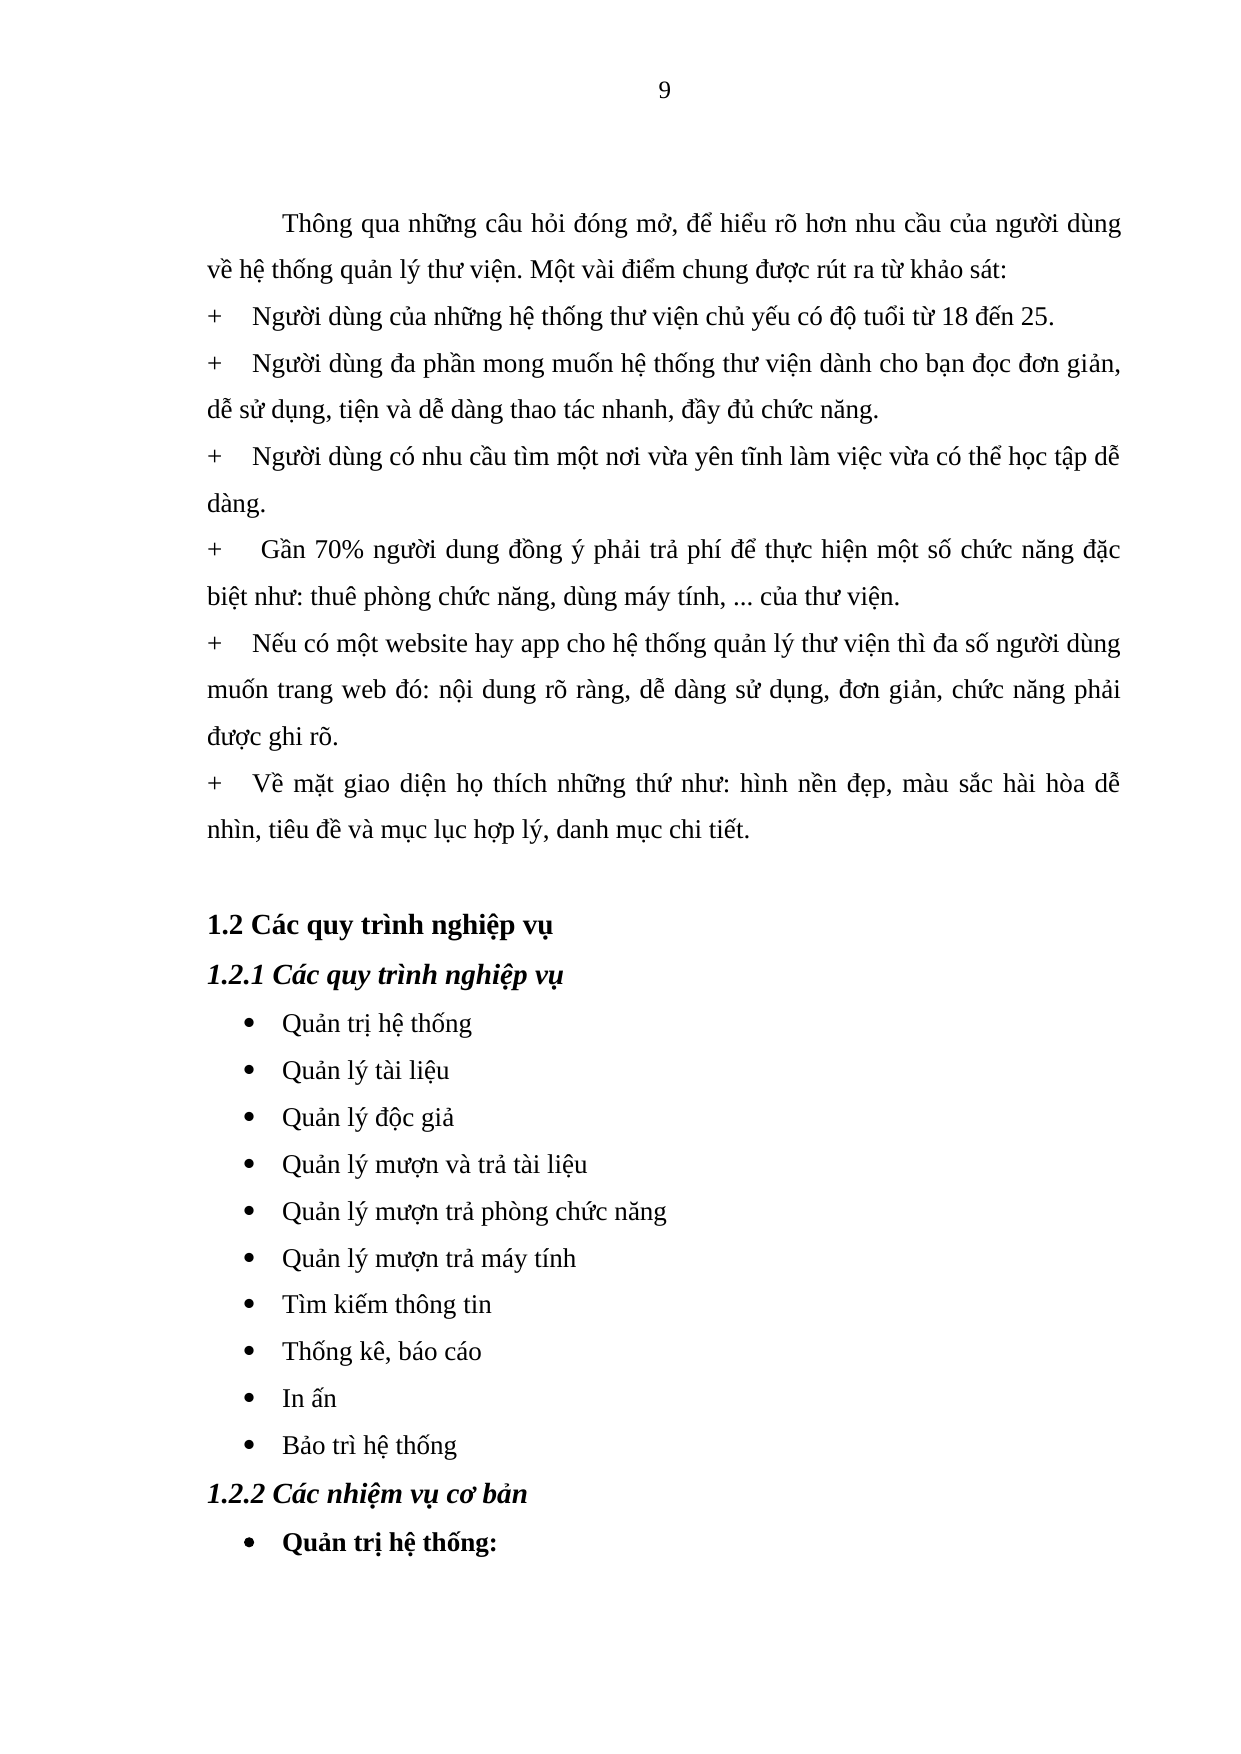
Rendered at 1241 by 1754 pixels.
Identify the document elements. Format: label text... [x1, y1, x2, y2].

text + Người dùng có nhu cầu tìm một nơi vừa yên tĩnh làm việc vừa có thể học tập dễ dàng. [207, 440, 1122, 518]
list Quản lý mượn trả phòng chức năng [244, 1195, 1122, 1226]
list Quản lý độc giả [244, 1101, 1122, 1132]
list Quản trị hệ thống [244, 1007, 1122, 1039]
list Quản lý tài liệu [244, 1054, 1122, 1086]
list Thống kê, báo cáo [244, 1336, 1122, 1367]
text + Gần 70% người dung đồng ý phải trả phí để thực hiện một số chức năng đặc biệt như: thuê phòng chức năng, dùng máy tính, ... của thư viện. [207, 533, 1122, 611]
text + Nếu có một website hay app cho hệ thống quản lý thư viện thì đa số người dùng muốn trang web đó: nội dung rõ ràng, dễ dàng sử dụng, đơn giản, chức năng phải được ghi rõ. [207, 627, 1122, 751]
text 1.2 Các quy trình nghiệp vụ [207, 907, 1122, 940]
list Bảo trì hệ thống [244, 1429, 1122, 1461]
list Quản lý mượn trả máy tính [244, 1242, 1122, 1273]
text 1.2.2 Các nhiệm vụ cơ bản [207, 1476, 1122, 1510]
text + Người dùng đa phần mong muốn hệ thống thư viện dành cho bạn đọc đơn giản, dễ sử dụng, tiện và dễ dàng thao tác nhanh, đầy đủ chức năng. [207, 347, 1122, 424]
text Thông qua những câu hỏi đóng mở, để hiểu rõ hơn nhu cầu của người dùng về hệ thống quản lý thư viện. Một vài điểm chung được rút ra từ khảo sát: [207, 207, 1122, 284]
list Tìm kiếm thông tin [244, 1289, 1122, 1320]
text + Người dùng của những hệ thống thư viện chủ yếu có độ tuổi từ 18 đến 25. [207, 300, 1122, 331]
list Quản trị hệ thống: [244, 1526, 1122, 1558]
list In ấn [244, 1382, 1122, 1414]
text 1.2.1 Các quy trình nghiệp vụ [207, 957, 1122, 991]
text + Về mặt giao diện họ thích những thứ như: hình nền đẹp, màu sắc hài hòa dễ nhìn, tiêu đề và mục lục hợp lý, danh mục chi tiết. [207, 767, 1122, 844]
list Quản lý mượn và trả tài liệu [244, 1148, 1122, 1179]
